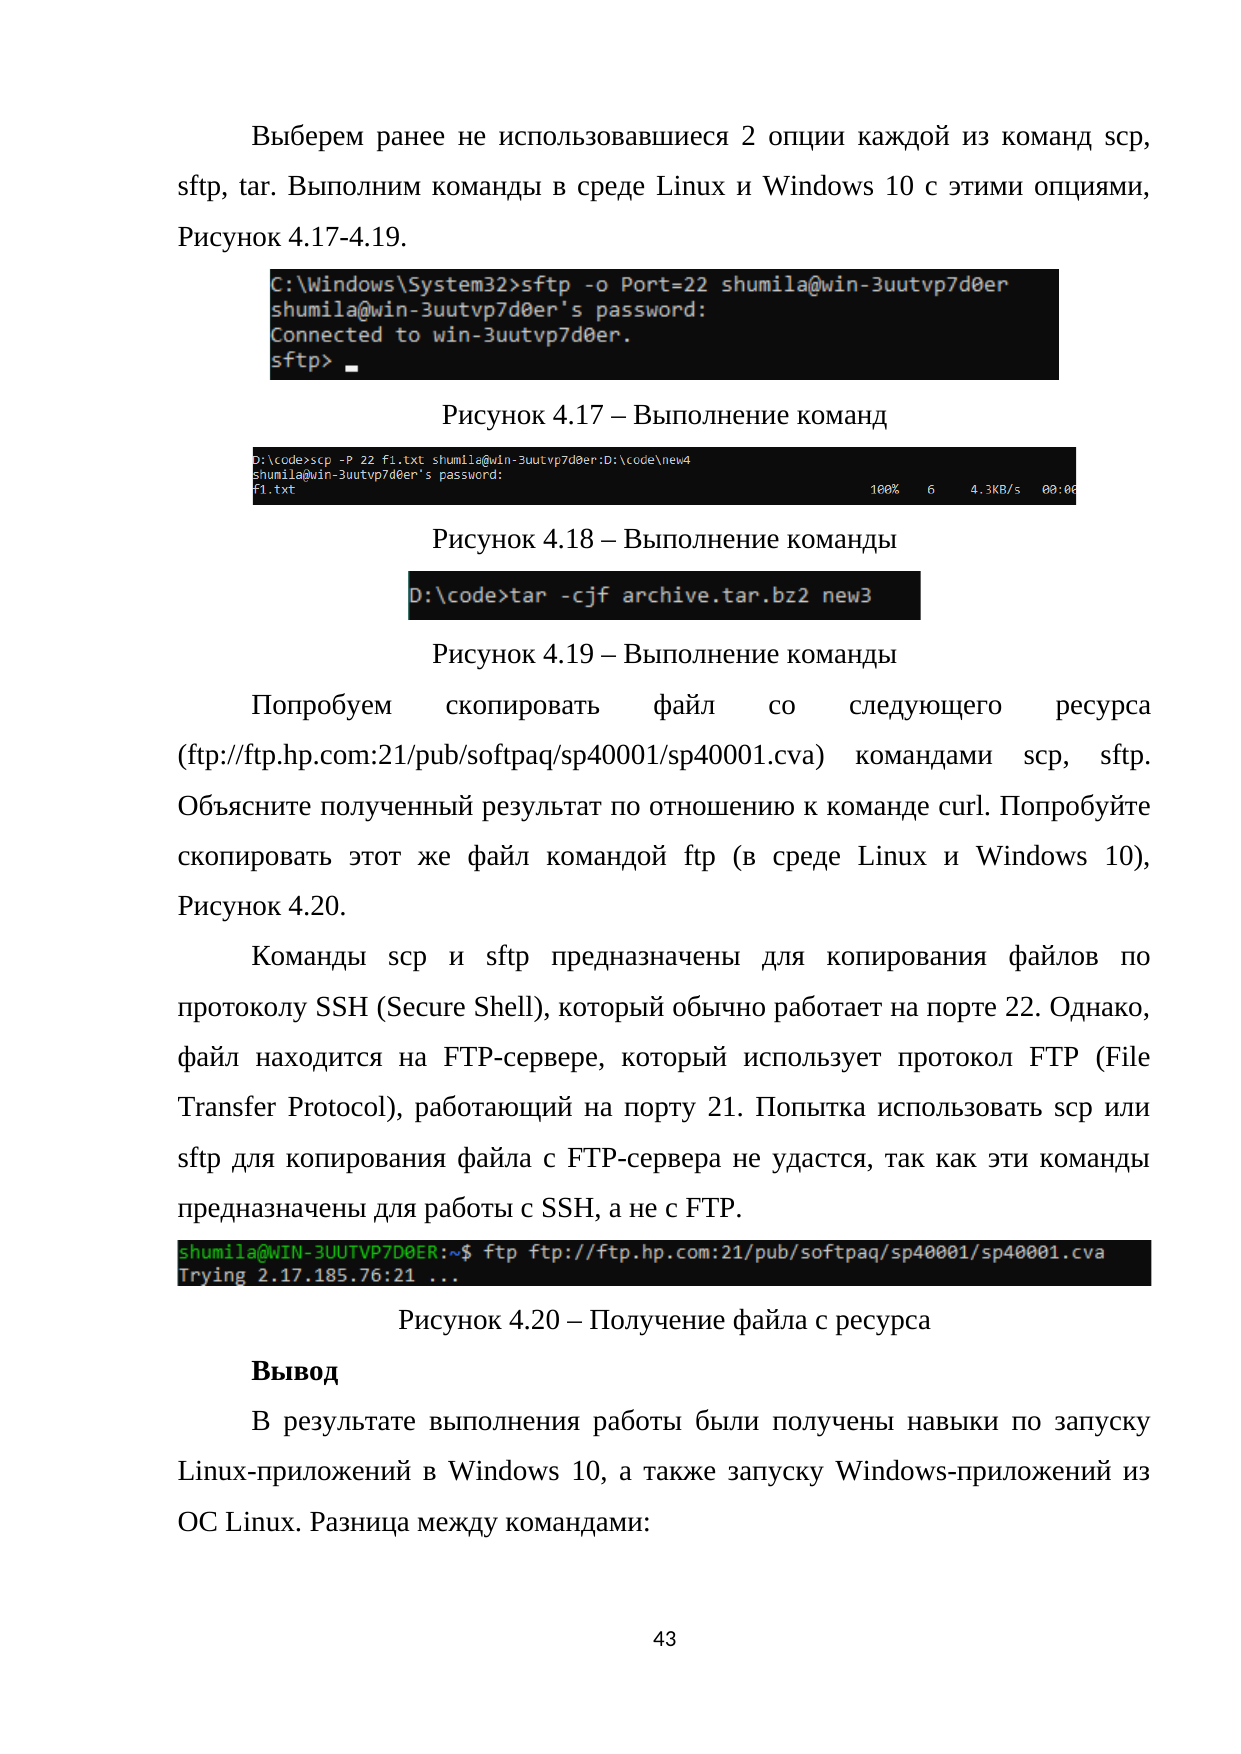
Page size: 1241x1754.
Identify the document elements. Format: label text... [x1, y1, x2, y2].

text Рисунок 4.17 – Выполнение команд [177, 397, 1152, 430]
text В результате выполнения работы были получены навыки по запуску Linux-приложений в Windows 10, а также запуску Windows-приложений из ОС Linux. Разница между командами: [177, 1403, 1152, 1537]
picture [408, 571, 921, 620]
text Выберем ранее не использовавшиеся 2 опции каждой из команд scp, sftp, tar. Выполним команды в среде Linux и Windows 10 с этими опциями, Рисунок 4.17-4.19. [177, 118, 1152, 252]
text Попробуем скопировать файл со следующего ресурса (ftp://ftp.hp.com:21/pub/softpaq/sp40001/sp40001.cva) командами scp, sftp. Объясните полученный результат по отношению к команде curl. Попробуйте скопировать этот же файл командой ftp (в среде Linux и Windows 10), Рисунок 4.20. [177, 687, 1152, 922]
picture [269, 269, 1059, 380]
picture [252, 447, 1077, 505]
text Рисунок 4.18 – Выполнение команды [177, 521, 1152, 555]
text Рисунок 4.20 – Получение файла с ресурса [177, 1302, 1152, 1336]
text Рисунок 4.19 – Выполнение команды [177, 637, 1152, 670]
picture [177, 1240, 1152, 1286]
text Команды scp и sftp предназначены для копирования файлов по протоколу SSH (Secure Shell), который обычно работает на порте 22. Однако, файл находится на FTP-сервере, который использует протокол FTP (File Transfer Protocol), работающий на порту 21. Попытка использовать scp или sftp для копирования файла с FTP-сервера не удастся, так как эти команды предназначены для работы с SSH, а не с FTP. [177, 938, 1152, 1224]
text Вывод [177, 1353, 1152, 1386]
